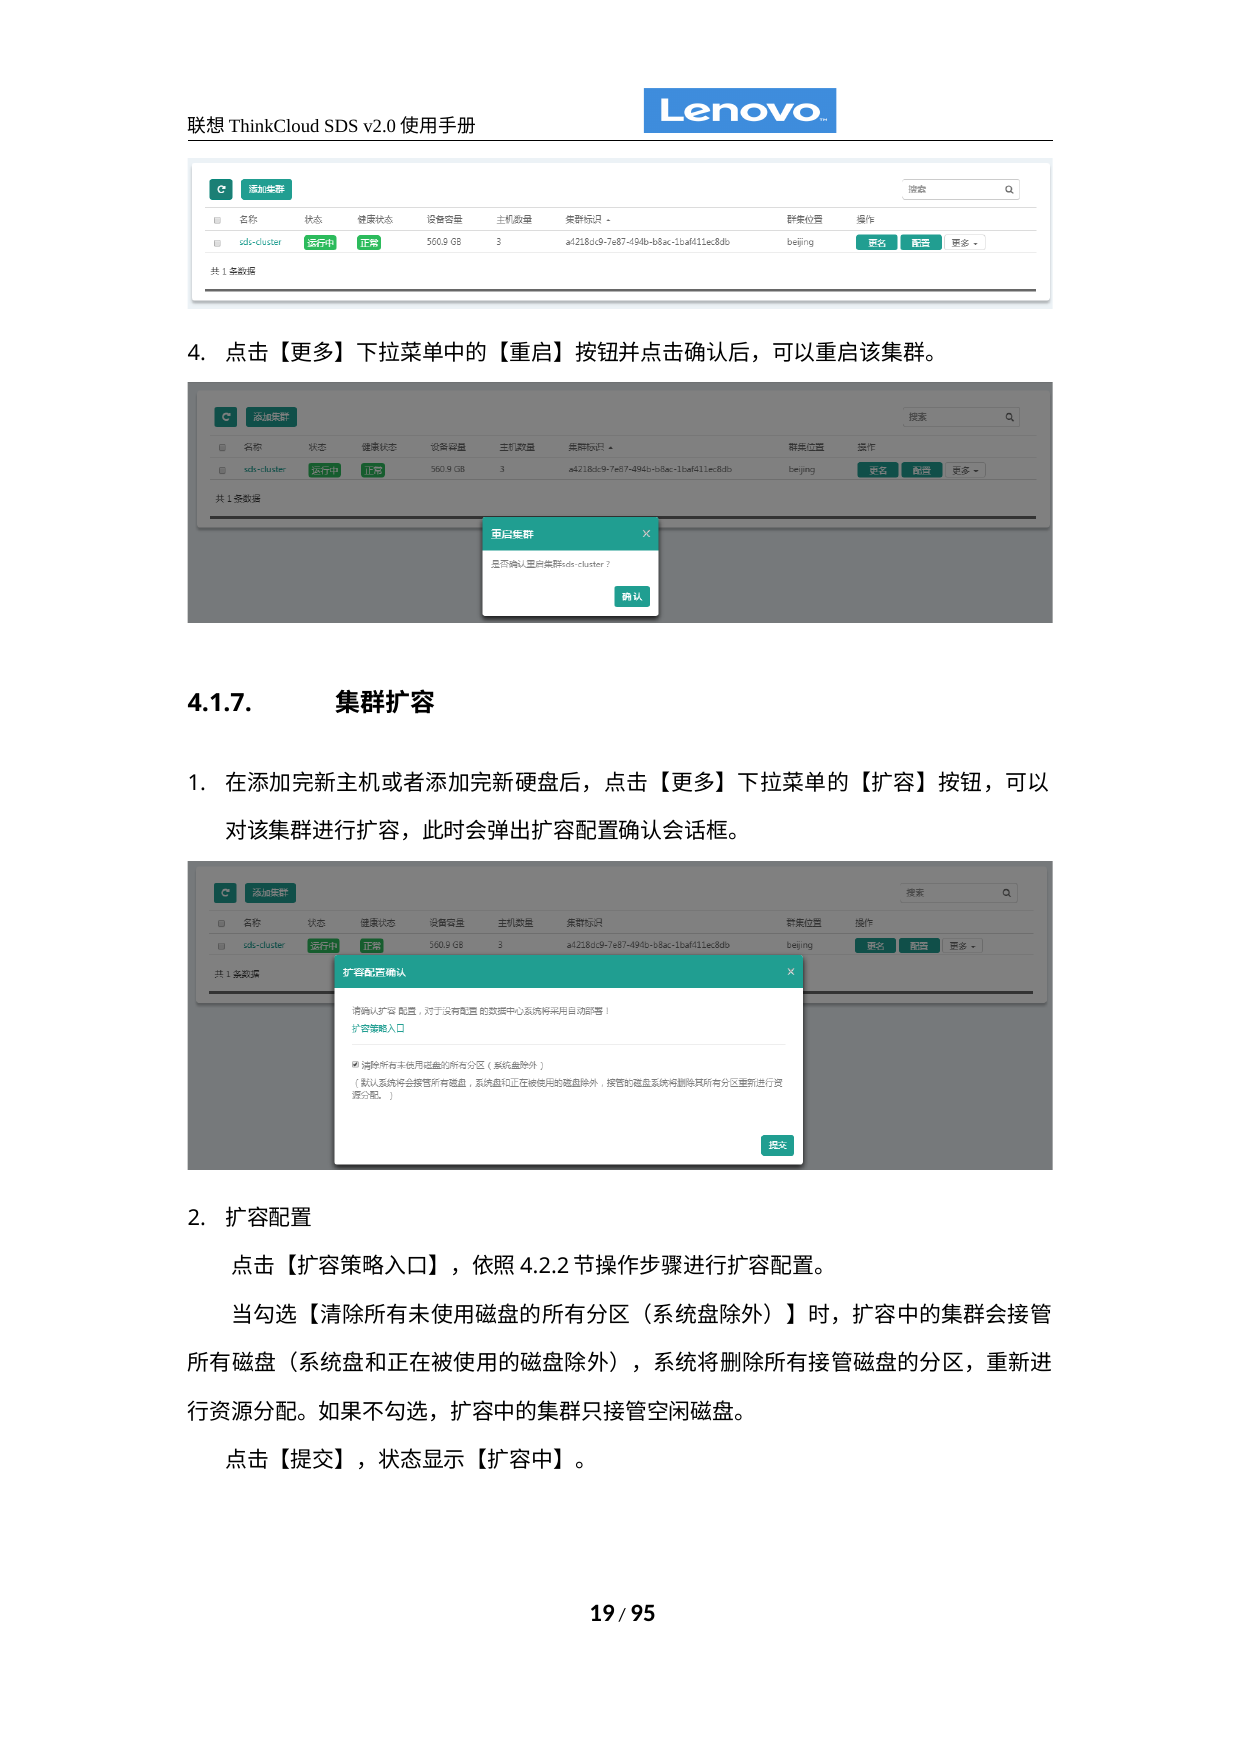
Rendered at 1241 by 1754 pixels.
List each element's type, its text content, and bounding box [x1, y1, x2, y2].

picture [643, 88, 837, 133]
list 在添加完新主机或者添加完新硬盘后，点击【更多】下拉菜单的【扩容】按钮，可以对该集群进行扩容，此时会弹出扩容配置确认会话框。 [187, 764, 1053, 845]
picture [187, 861, 1053, 1170]
picture [187, 382, 1053, 623]
text 点击【提交】，状态显示【扩容中】。 [225, 1442, 1053, 1474]
text 当勾选【清除所有未使用磁盘的所有分区（系统盘除外）】时，扩容中的集群会接管所有磁盘（系统盘和正在被使用的磁盘除外），系统将删除所有接管磁盘的分区，重新进行资源分配。如果不勾选，扩容中的集群只接管空闲磁盘。 [187, 1296, 1053, 1426]
list 扩容配置 [187, 1199, 1053, 1232]
text 点击【扩容策略入口】，依照4.2.2节操作步骤进行扩容配置。 [187, 1248, 1053, 1280]
subtitle 集群扩容 [187, 668, 1053, 733]
list 点击【更多】下拉菜单中的【重启】按钮并点击确认后，可以重启该集群。 [187, 334, 1053, 367]
picture [187, 158, 1053, 309]
